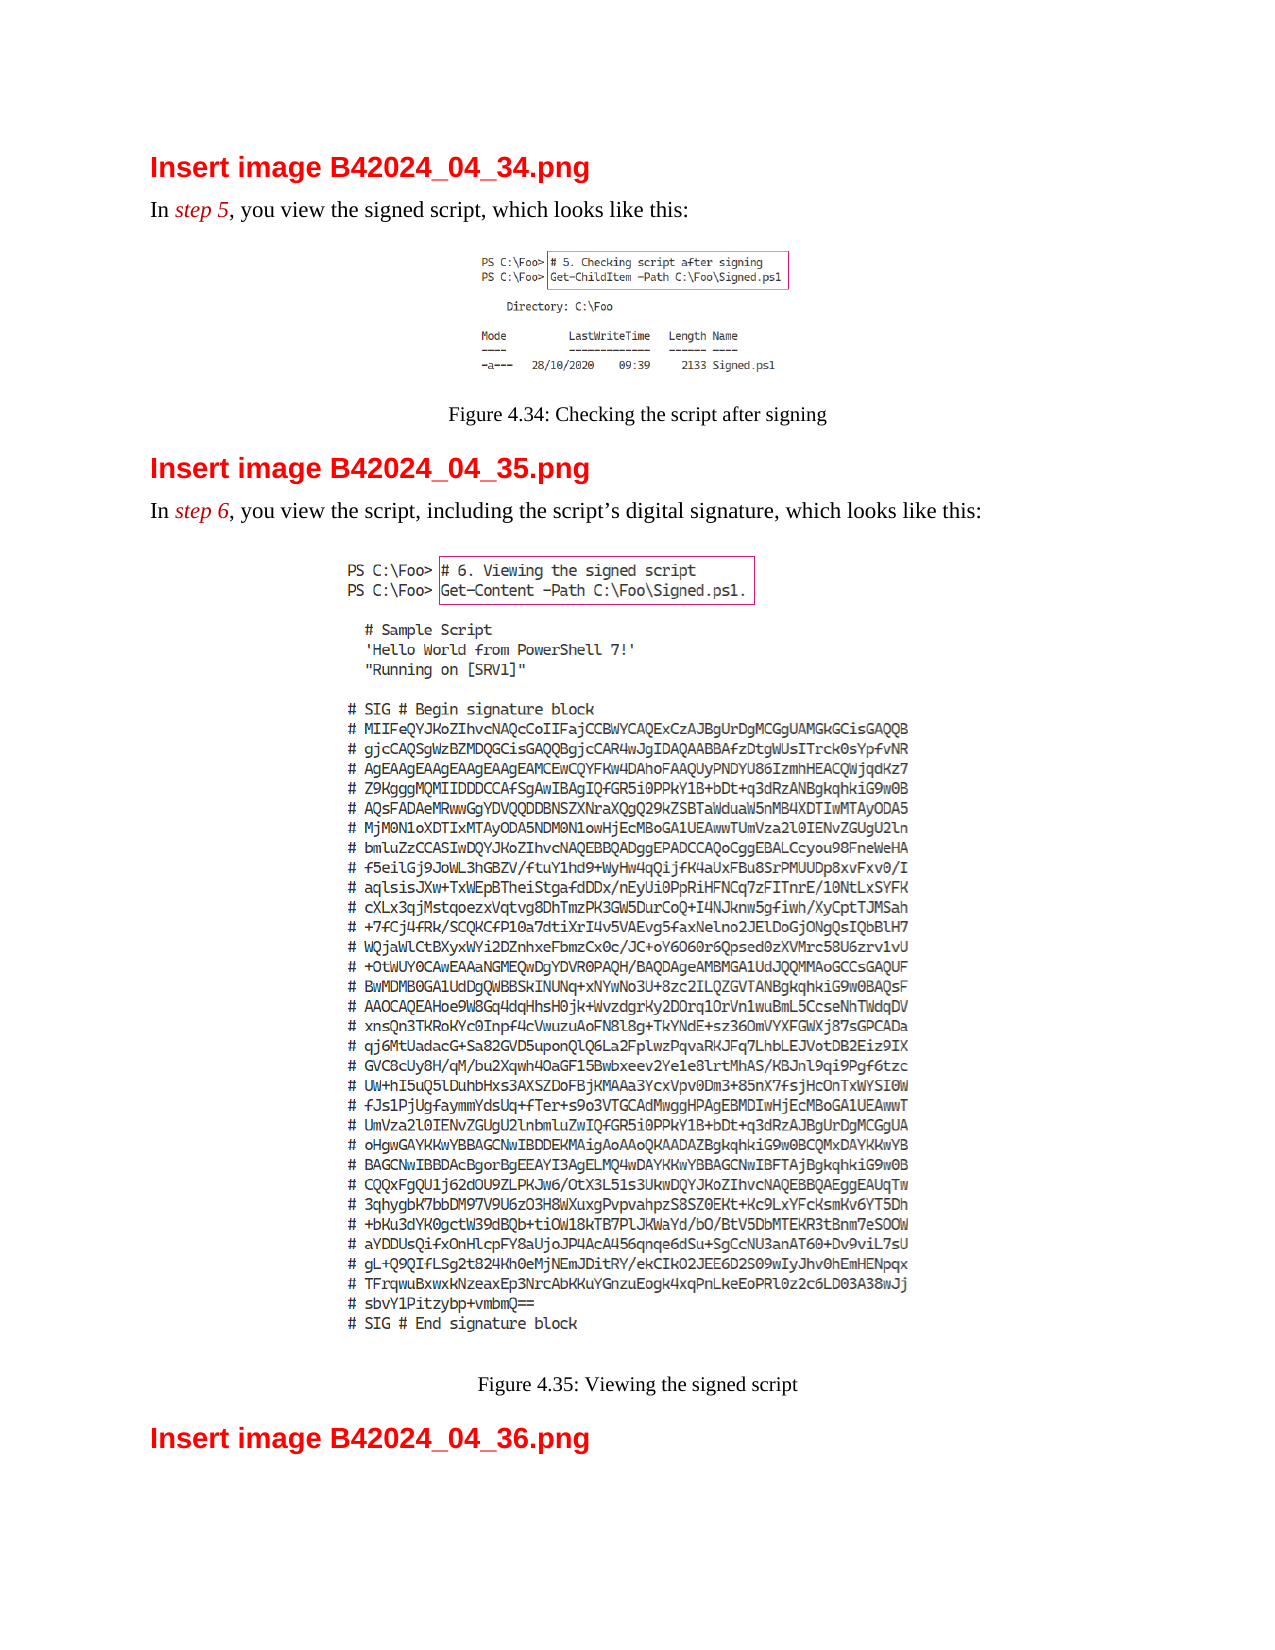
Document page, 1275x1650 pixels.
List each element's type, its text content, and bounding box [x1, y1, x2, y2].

text Insert image B42024_04_36.png [150, 1421, 1125, 1454]
text In step 5, you view the signed script, which looks like this: [150, 196, 1125, 222]
picture [339, 548, 936, 1347]
text Figure 4.34: Checking the script after signing [150, 402, 1125, 426]
text Insert image B42024_04_35.png [150, 451, 1125, 485]
text Insert image B42024_04_34.png [150, 150, 1125, 183]
picture [474, 247, 801, 378]
text In step 6, you view the script, including the script’s digital signature, which looks like this: [150, 497, 1125, 524]
text Figure 4.35: Viewing the signed script [150, 1372, 1125, 1396]
